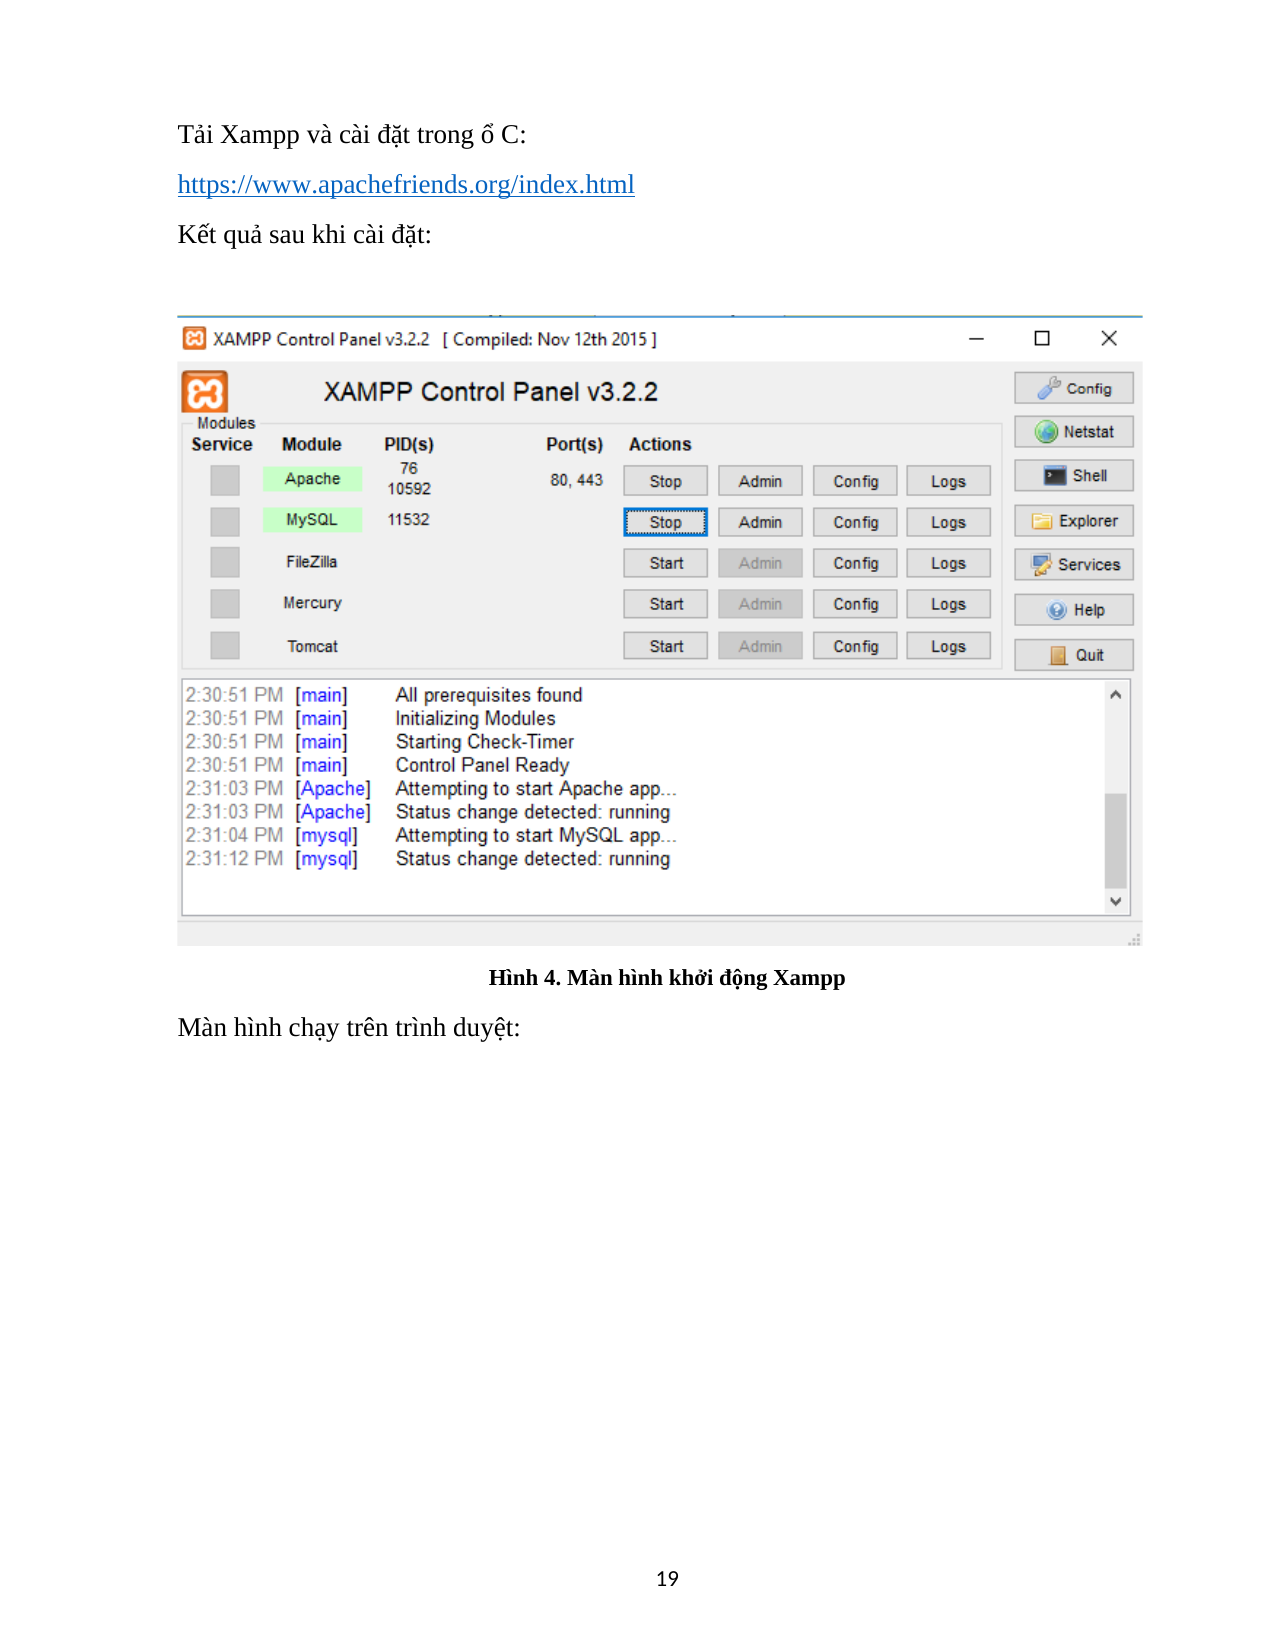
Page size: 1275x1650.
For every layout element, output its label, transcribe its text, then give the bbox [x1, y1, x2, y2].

text https://www.apachefriends.org/index.html [177, 168, 1157, 199]
text Hình 4. Màn hình khởi động Xampp [177, 964, 1157, 991]
text Tải Xampp và cài đặt trong ổ C: [177, 118, 1157, 149]
picture [177, 315, 1143, 946]
text Màn hình chạy trên trình duyệt: [177, 1011, 1157, 1042]
text Kết quả sau khi cài đặt: [177, 218, 1157, 250]
